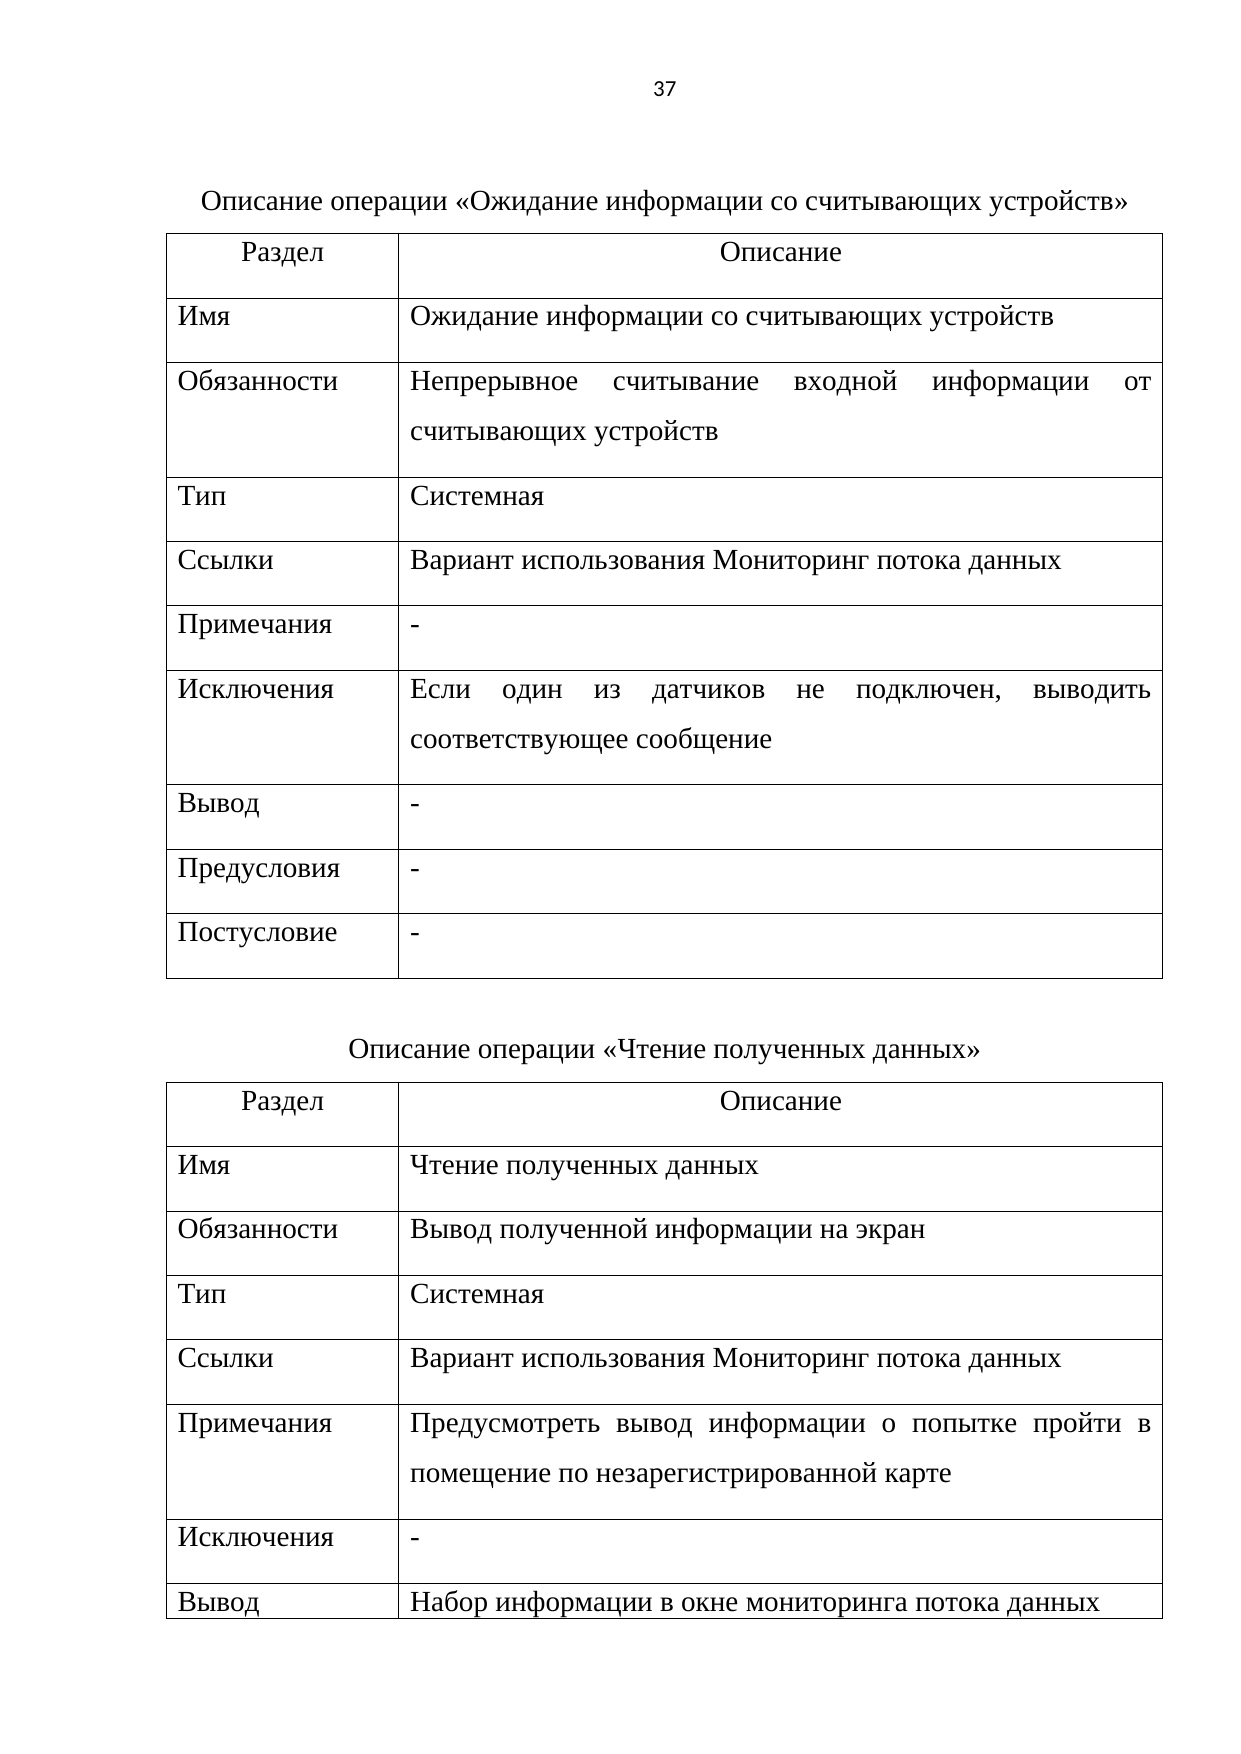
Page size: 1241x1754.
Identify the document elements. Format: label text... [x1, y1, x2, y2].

table_cell Системная [399, 1276, 1162, 1339]
table_cell Ссылки [167, 542, 398, 605]
table_cell - [399, 785, 1162, 849]
table_cell Вывод полученной информации на экран [399, 1212, 1162, 1275]
table_header Раздел [167, 1083, 398, 1146]
table_cell Предусловия [167, 850, 398, 913]
table_cell Имя [167, 1147, 398, 1211]
table_cell Ссылки [167, 1340, 398, 1404]
table_header Описание [399, 234, 1162, 297]
table_cell Если один из датчиков не подключен, выводить соответствующее сообщение [399, 671, 1162, 784]
table_cell Тип [167, 1276, 398, 1339]
table_cell Вывод [167, 1584, 398, 1617]
table_cell Чтение полученных данных [399, 1147, 1162, 1211]
table_cell Предусмотреть вывод информации о попытке пройти в помещение по незарегистрированной карте [399, 1405, 1162, 1518]
table_cell Системная [399, 478, 1162, 541]
text Описание операции «Ожидание информации со считывающих устройств» [177, 183, 1152, 216]
table_cell Примечания [167, 606, 398, 670]
table_cell Вариант использования Мониторинг потока данных [399, 1340, 1162, 1404]
table_cell Тип [167, 478, 398, 541]
table_cell Исключения [167, 1520, 398, 1583]
table_cell Вариант использования Мониторинг потока данных [399, 542, 1162, 605]
table_cell Ожидание информации со считывающих устройств [399, 299, 1162, 362]
table_header Описание [399, 1083, 1162, 1146]
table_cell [399, 1584, 1162, 1617]
table_cell - [399, 914, 1162, 977]
table_cell Исключения [167, 671, 398, 784]
table_cell - [399, 606, 1162, 670]
text Описание операции «Чтение полученных данных» [177, 1032, 1152, 1065]
table_cell Обязанности [167, 363, 398, 477]
table_cell - [399, 1520, 1162, 1583]
table_cell Постусловие [167, 914, 398, 977]
table_header Раздел [167, 234, 398, 297]
table_cell Непрерывное считывание входной информации от считывающих устройств [399, 363, 1162, 477]
table_cell Имя [167, 299, 398, 362]
table_cell Обязанности [167, 1212, 398, 1275]
table_cell Примечания [167, 1405, 398, 1518]
table_cell - [399, 850, 1162, 913]
table_cell Вывод [167, 785, 398, 849]
